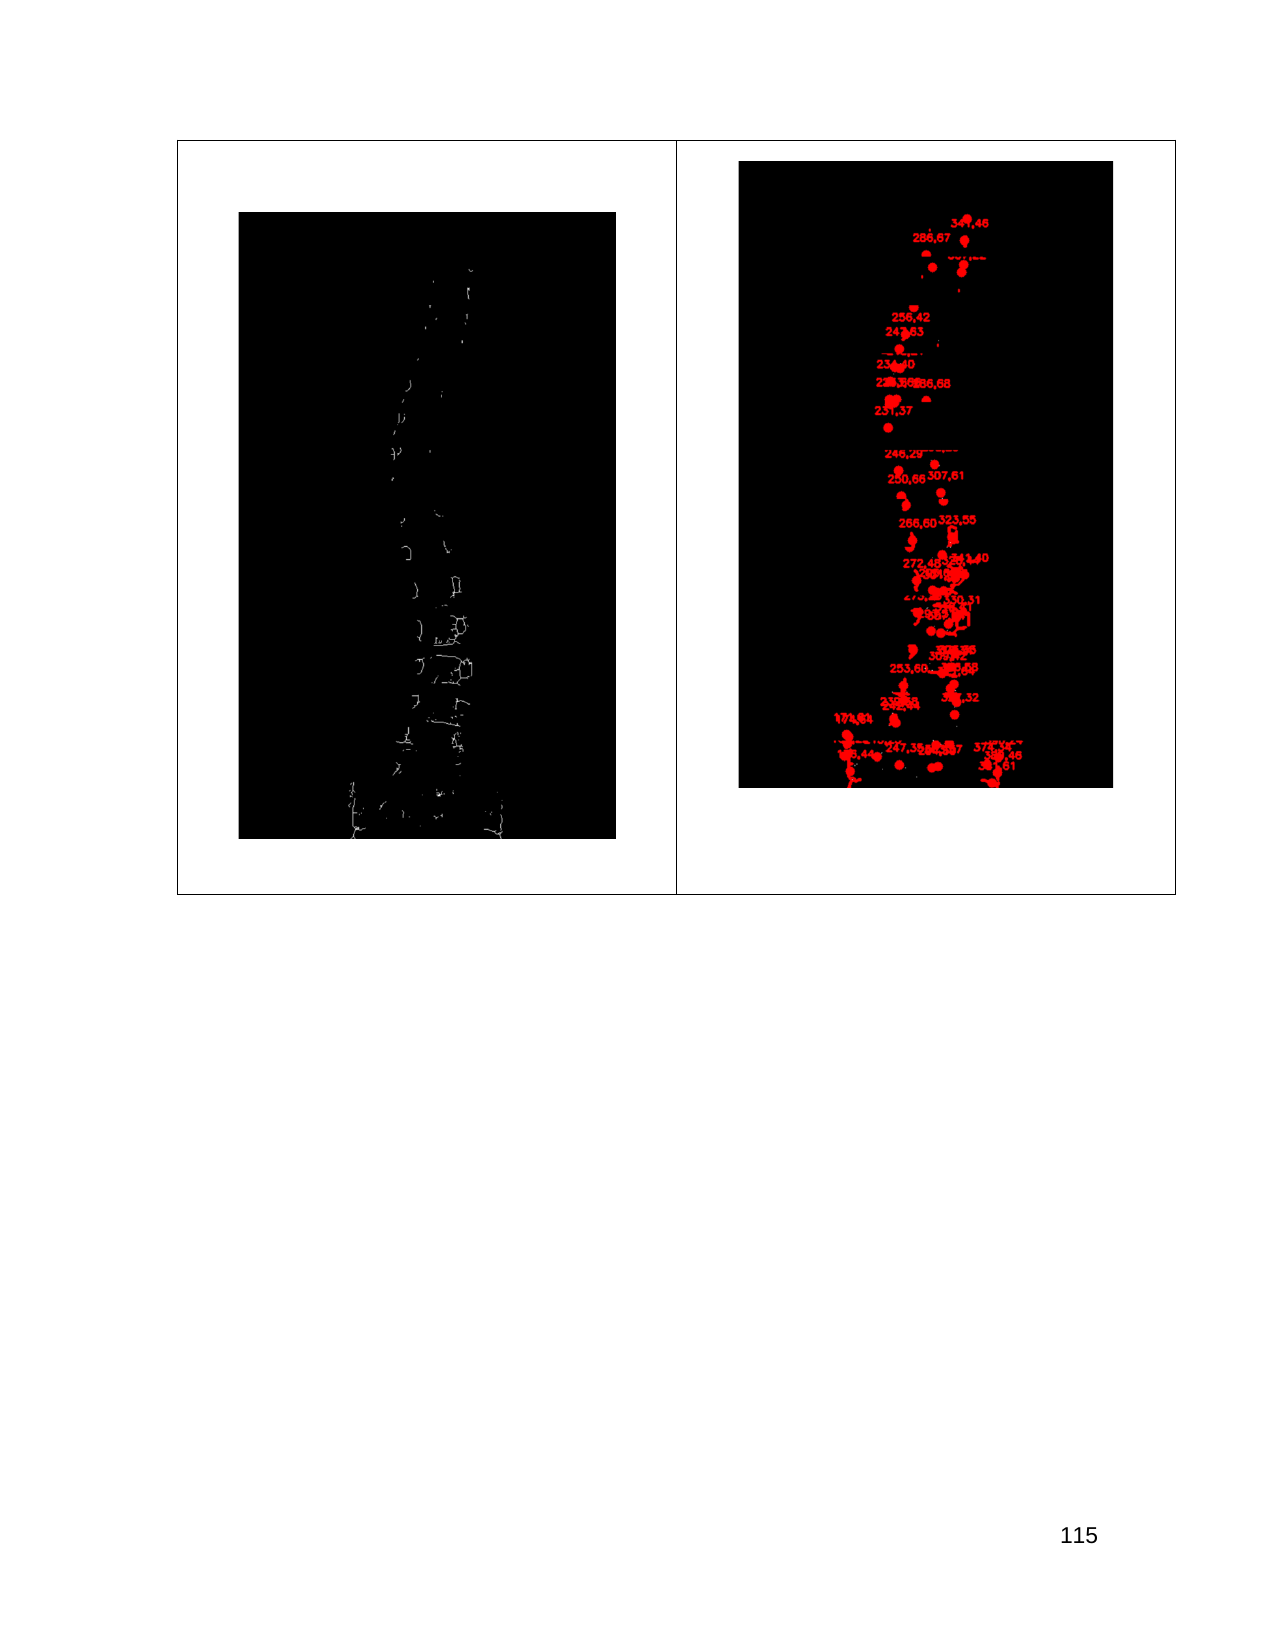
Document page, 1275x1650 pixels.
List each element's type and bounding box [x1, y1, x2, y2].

table_cell [677, 141, 1175, 893]
table_cell [178, 141, 676, 893]
picture [238, 212, 616, 839]
picture [738, 161, 1114, 788]
